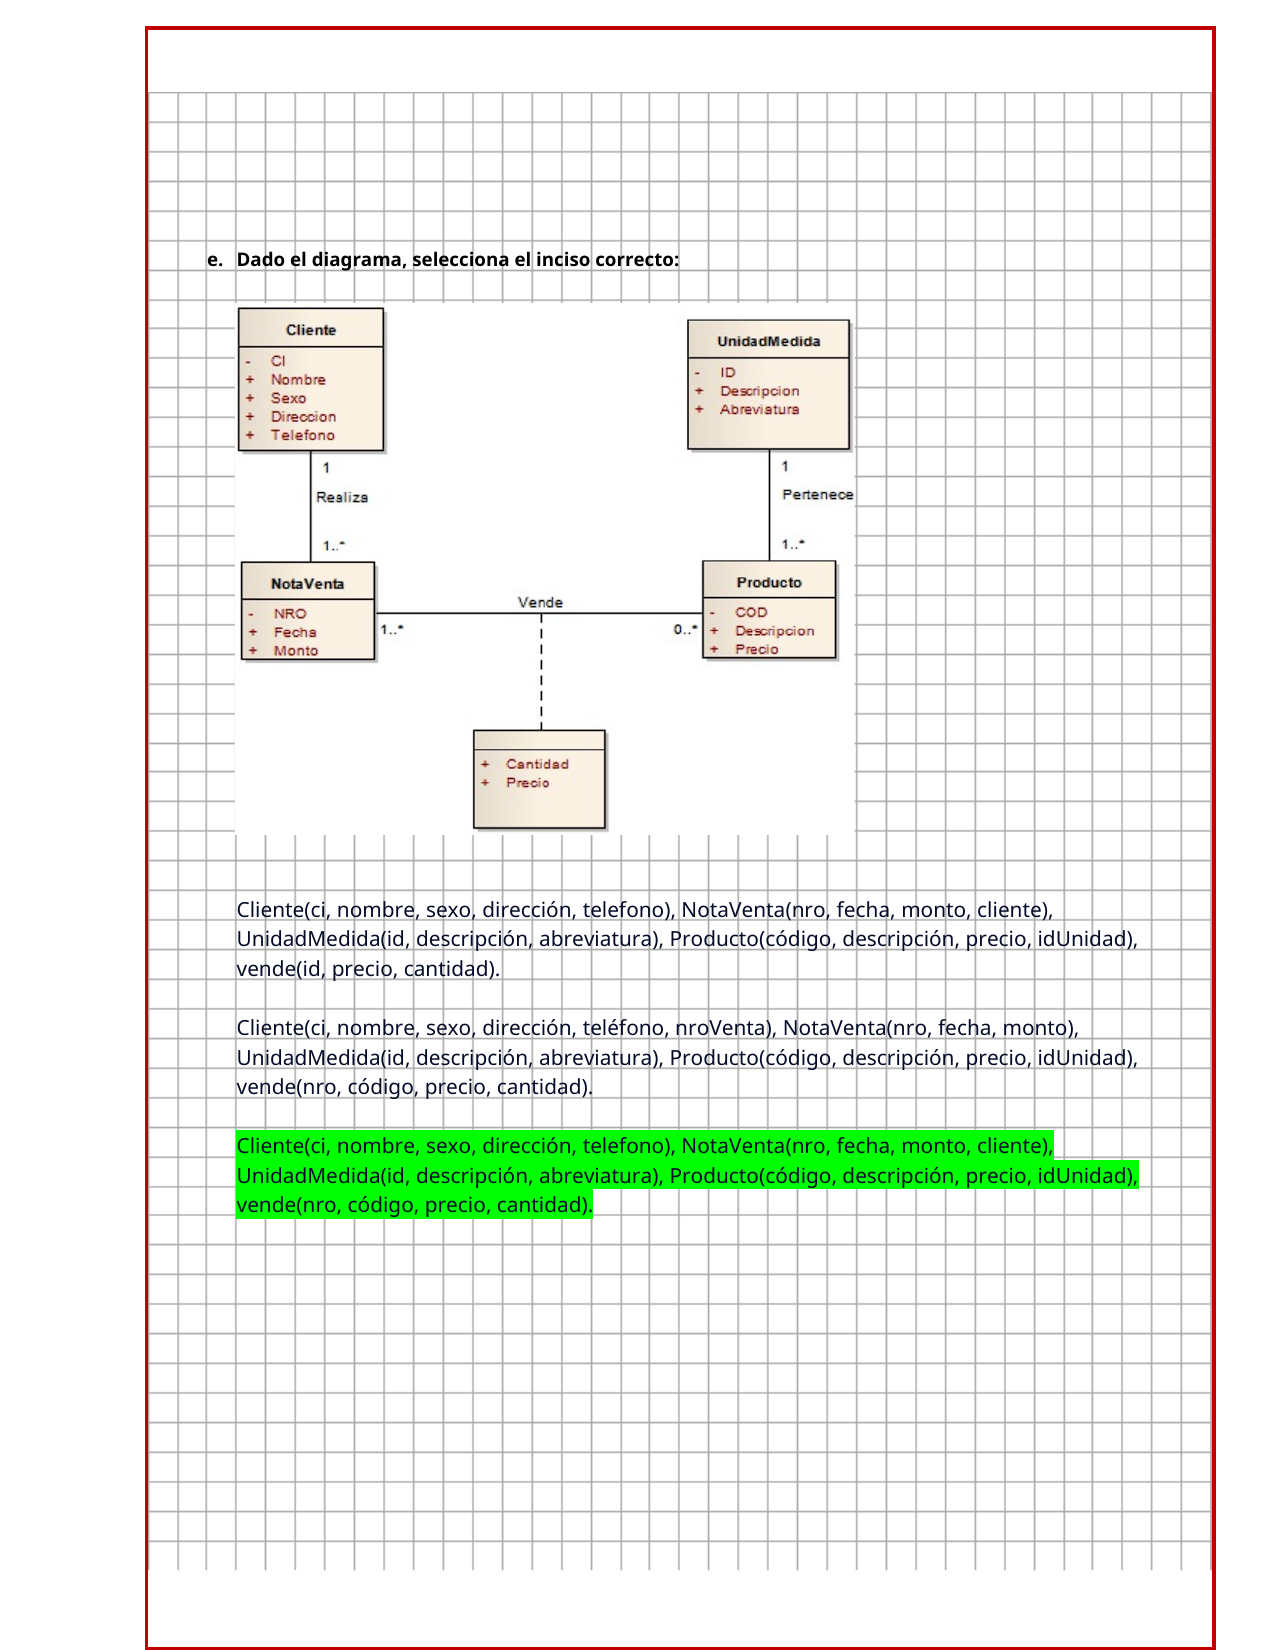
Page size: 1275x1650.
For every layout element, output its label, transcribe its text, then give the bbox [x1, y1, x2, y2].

text Cliente(ci, nombre, sexo, dirección, telefono), NotaVenta(nro, fecha, monto, cliente), UnidadMedida(id, descripción, abreviatura), Producto(código, descripción, precio, idUnidad), vende(id, precio, cantidad). [236, 893, 1183, 982]
subtitle Dado el diagrama, selecciona el inciso correcto: [207, 242, 1183, 272]
text Cliente(ci, nombre, sexo, dirección, teléfono, nroVenta), NotaVenta(nro, fecha, monto), UnidadMedida(id, descripción, abreviatura), Producto(código, descripción, precio, idUnidad), vende(nro, código, precio, cantidad). [236, 1012, 1183, 1101]
text Cliente(ci, nombre, sexo, dirección, telefono), NotaVenta(nro, fecha, monto, cliente), UnidadMedida(id, descripción, abreviatura), Producto(código, descripción, precio, idUnidad), vende(nro, código, precio, cantidad). [593, 1130, 1183, 1219]
picture [148, 92, 1212, 1572]
